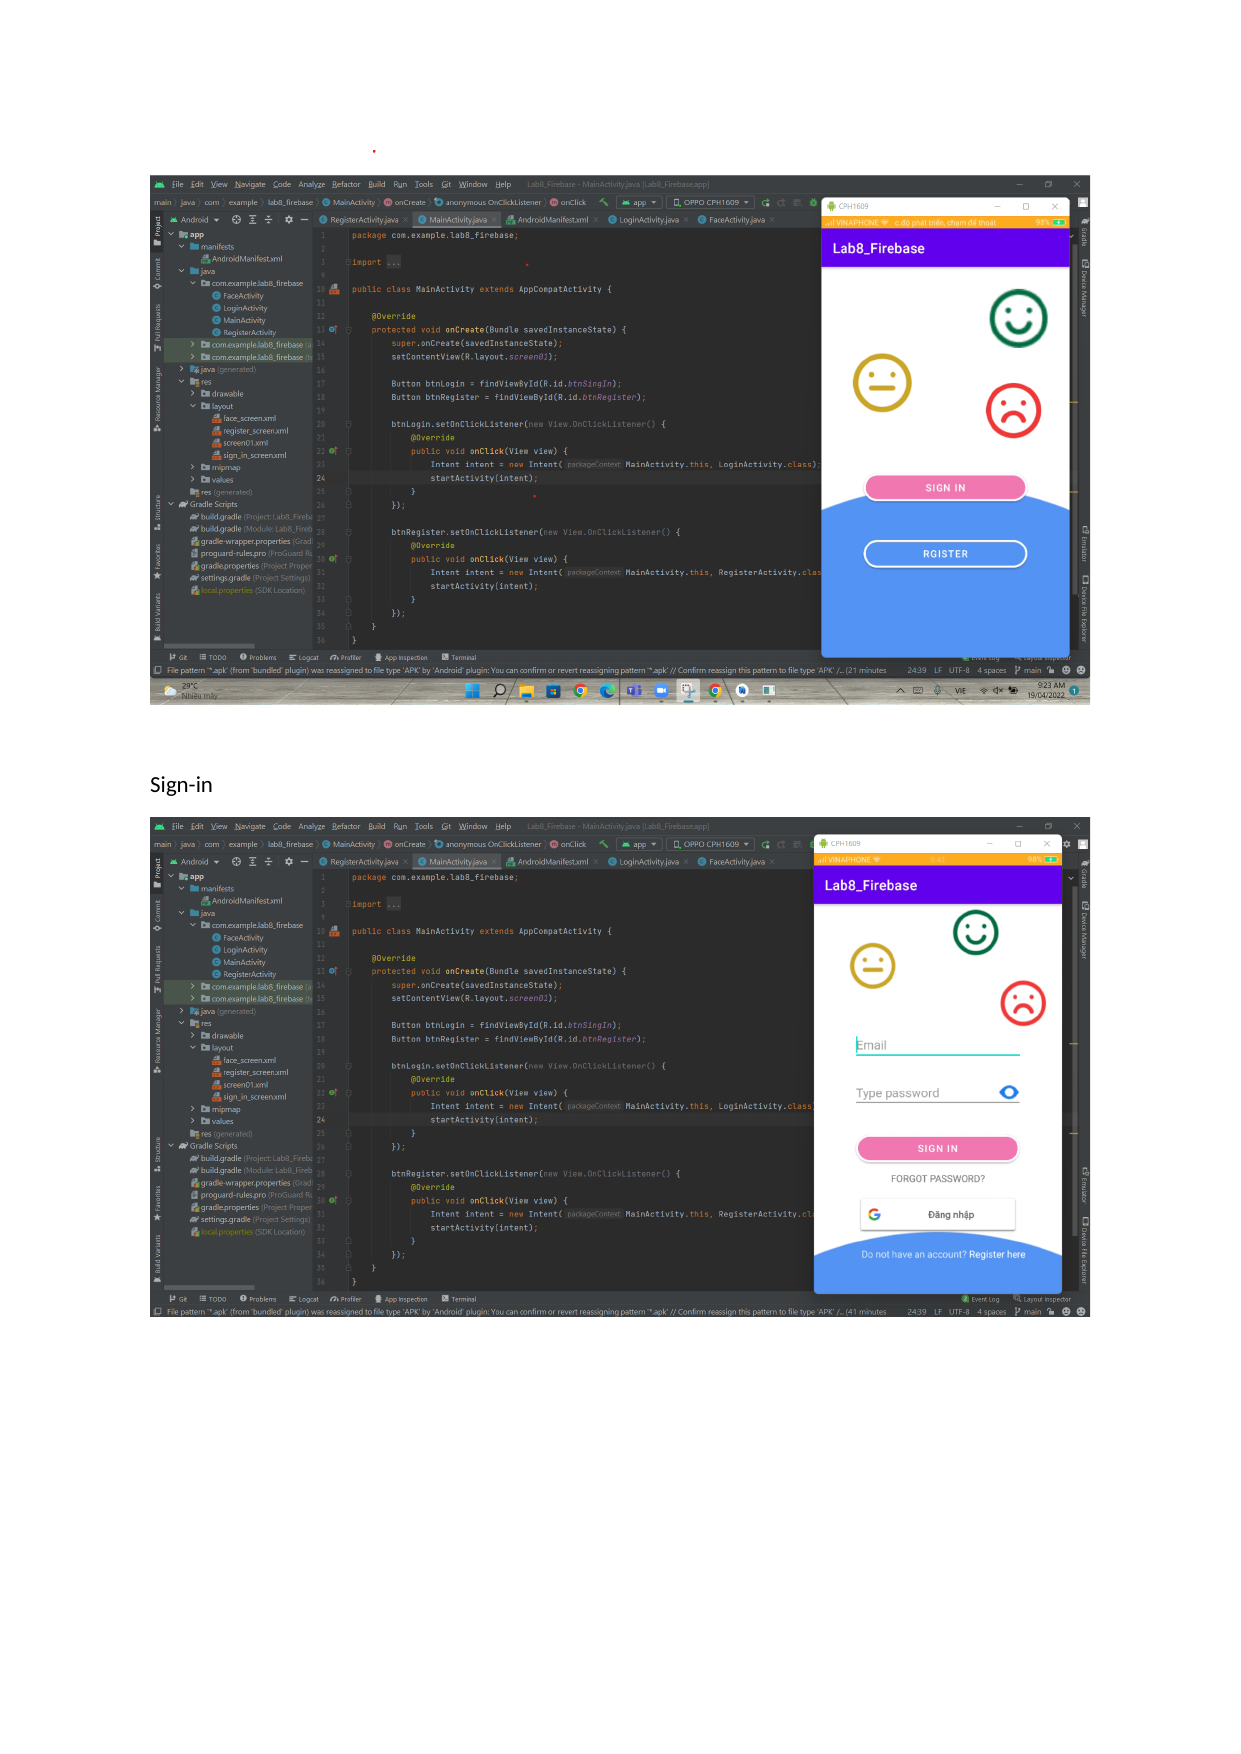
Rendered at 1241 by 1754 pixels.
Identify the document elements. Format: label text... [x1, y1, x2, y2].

text Sign-in [150, 771, 1090, 798]
picture [150, 817, 1091, 1317]
picture [150, 150, 1091, 705]
